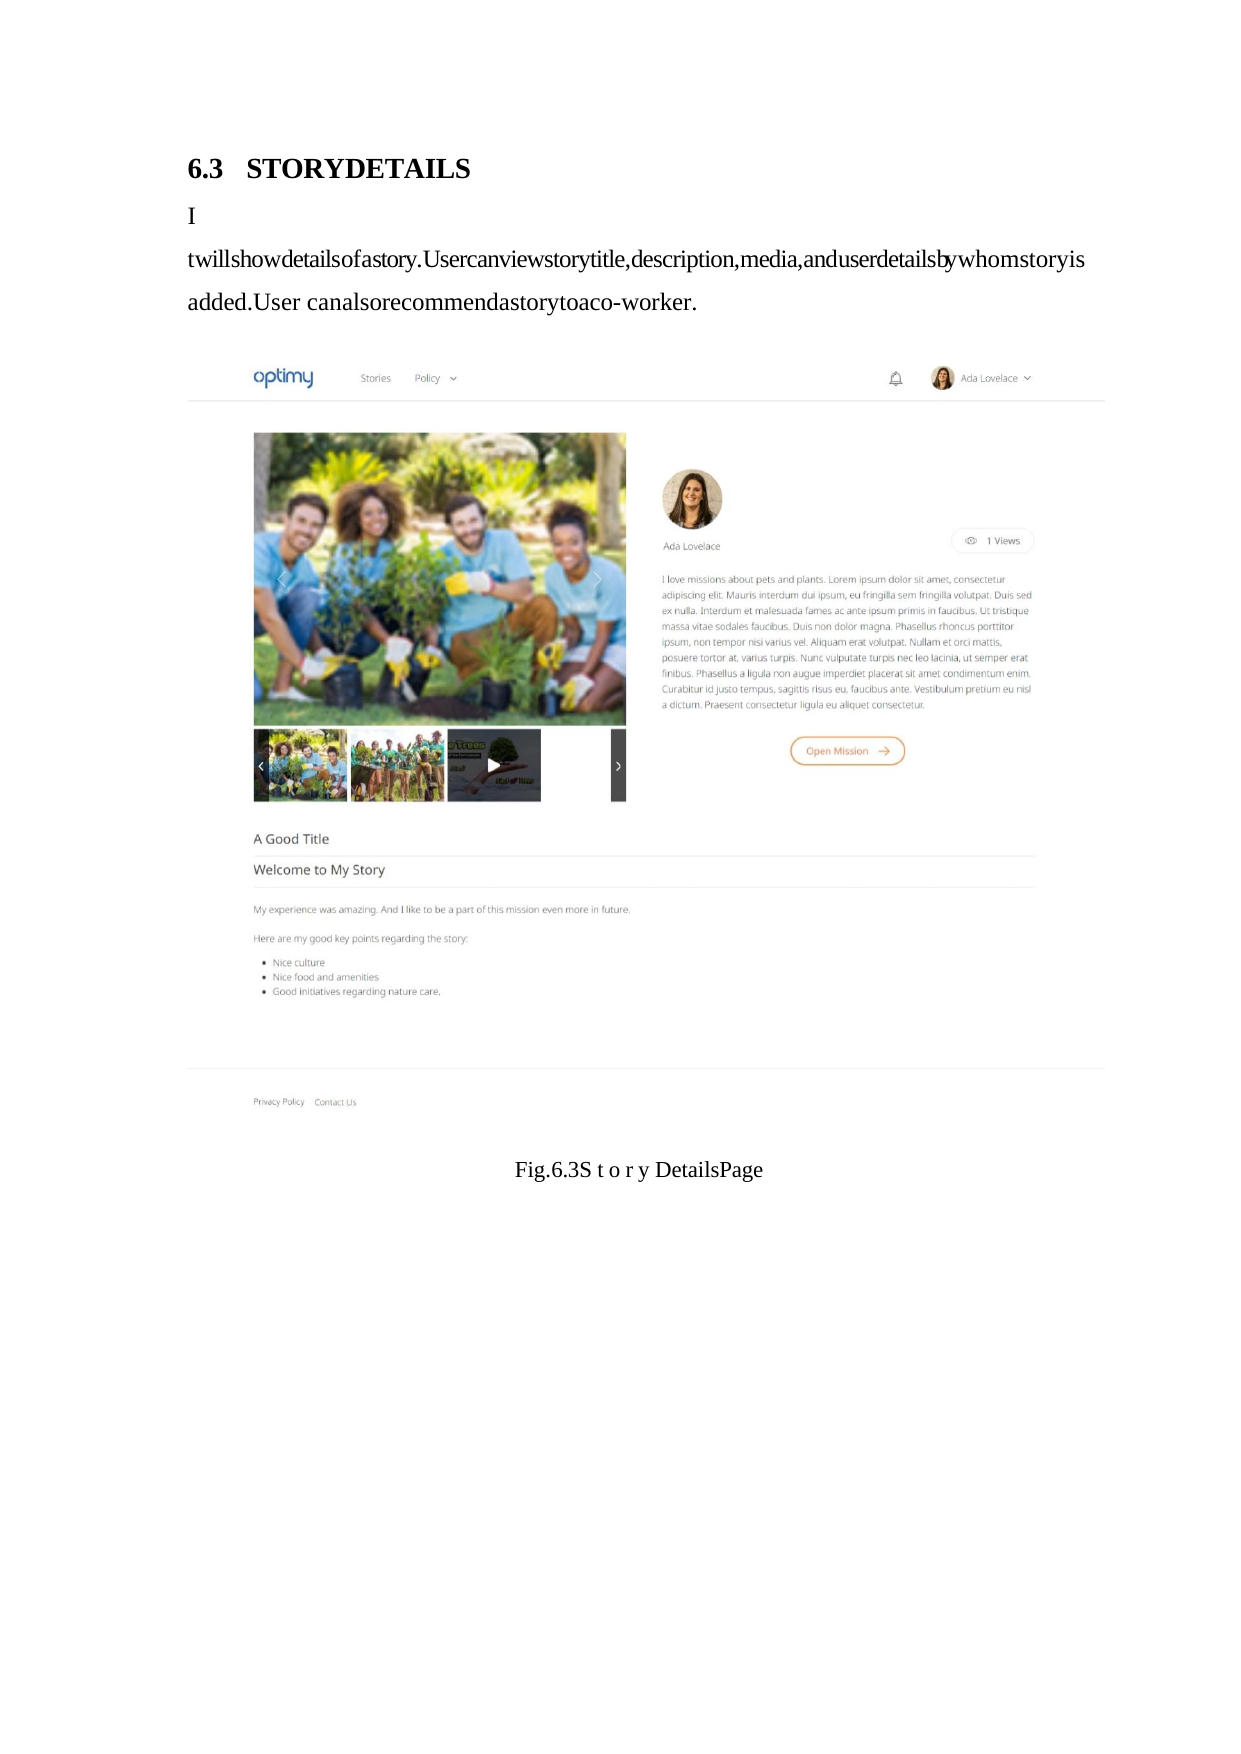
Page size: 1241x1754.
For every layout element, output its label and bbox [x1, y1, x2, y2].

picture [187, 365, 1105, 1109]
